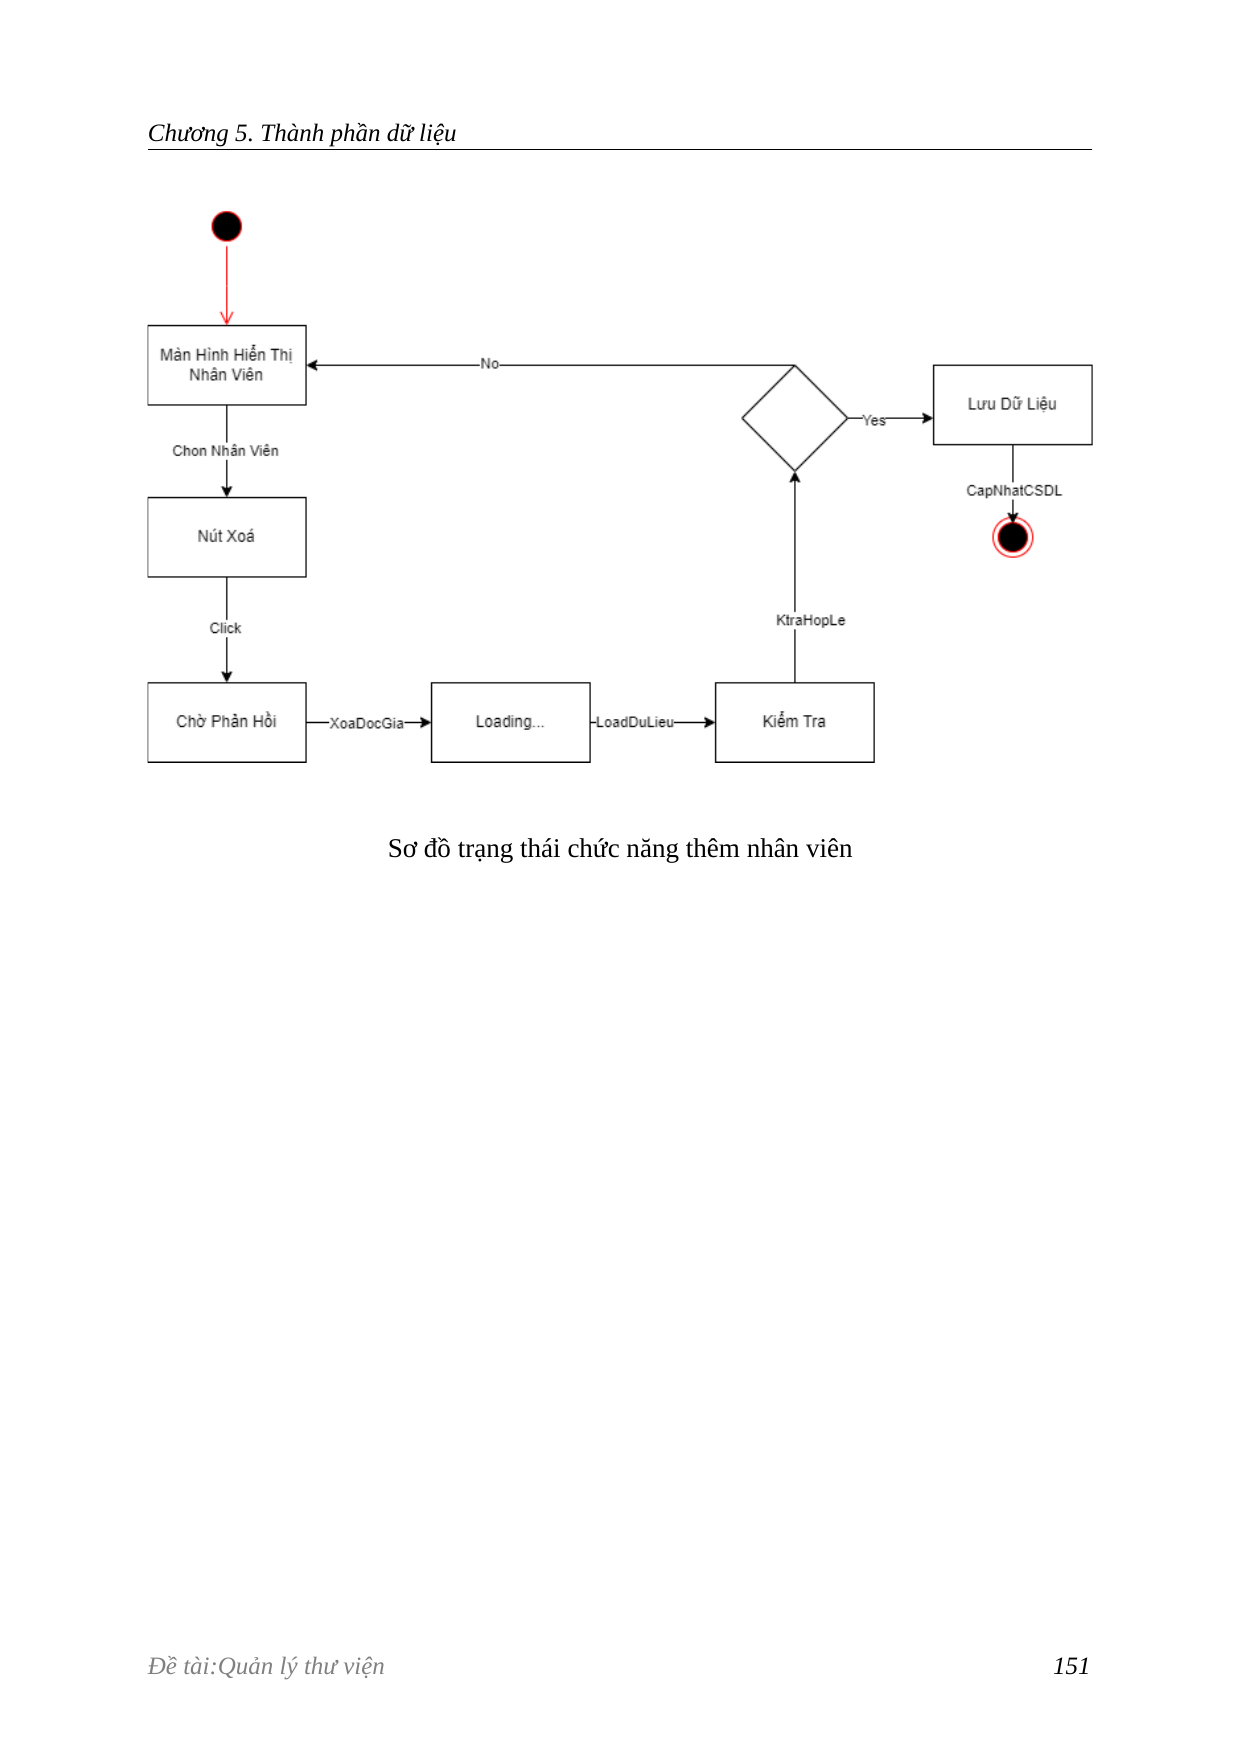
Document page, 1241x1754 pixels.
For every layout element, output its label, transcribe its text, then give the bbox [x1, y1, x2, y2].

picture [147, 206, 1093, 763]
text Sơ đồ trạng thái chức năng thêm nhân viên [148, 832, 1092, 863]
